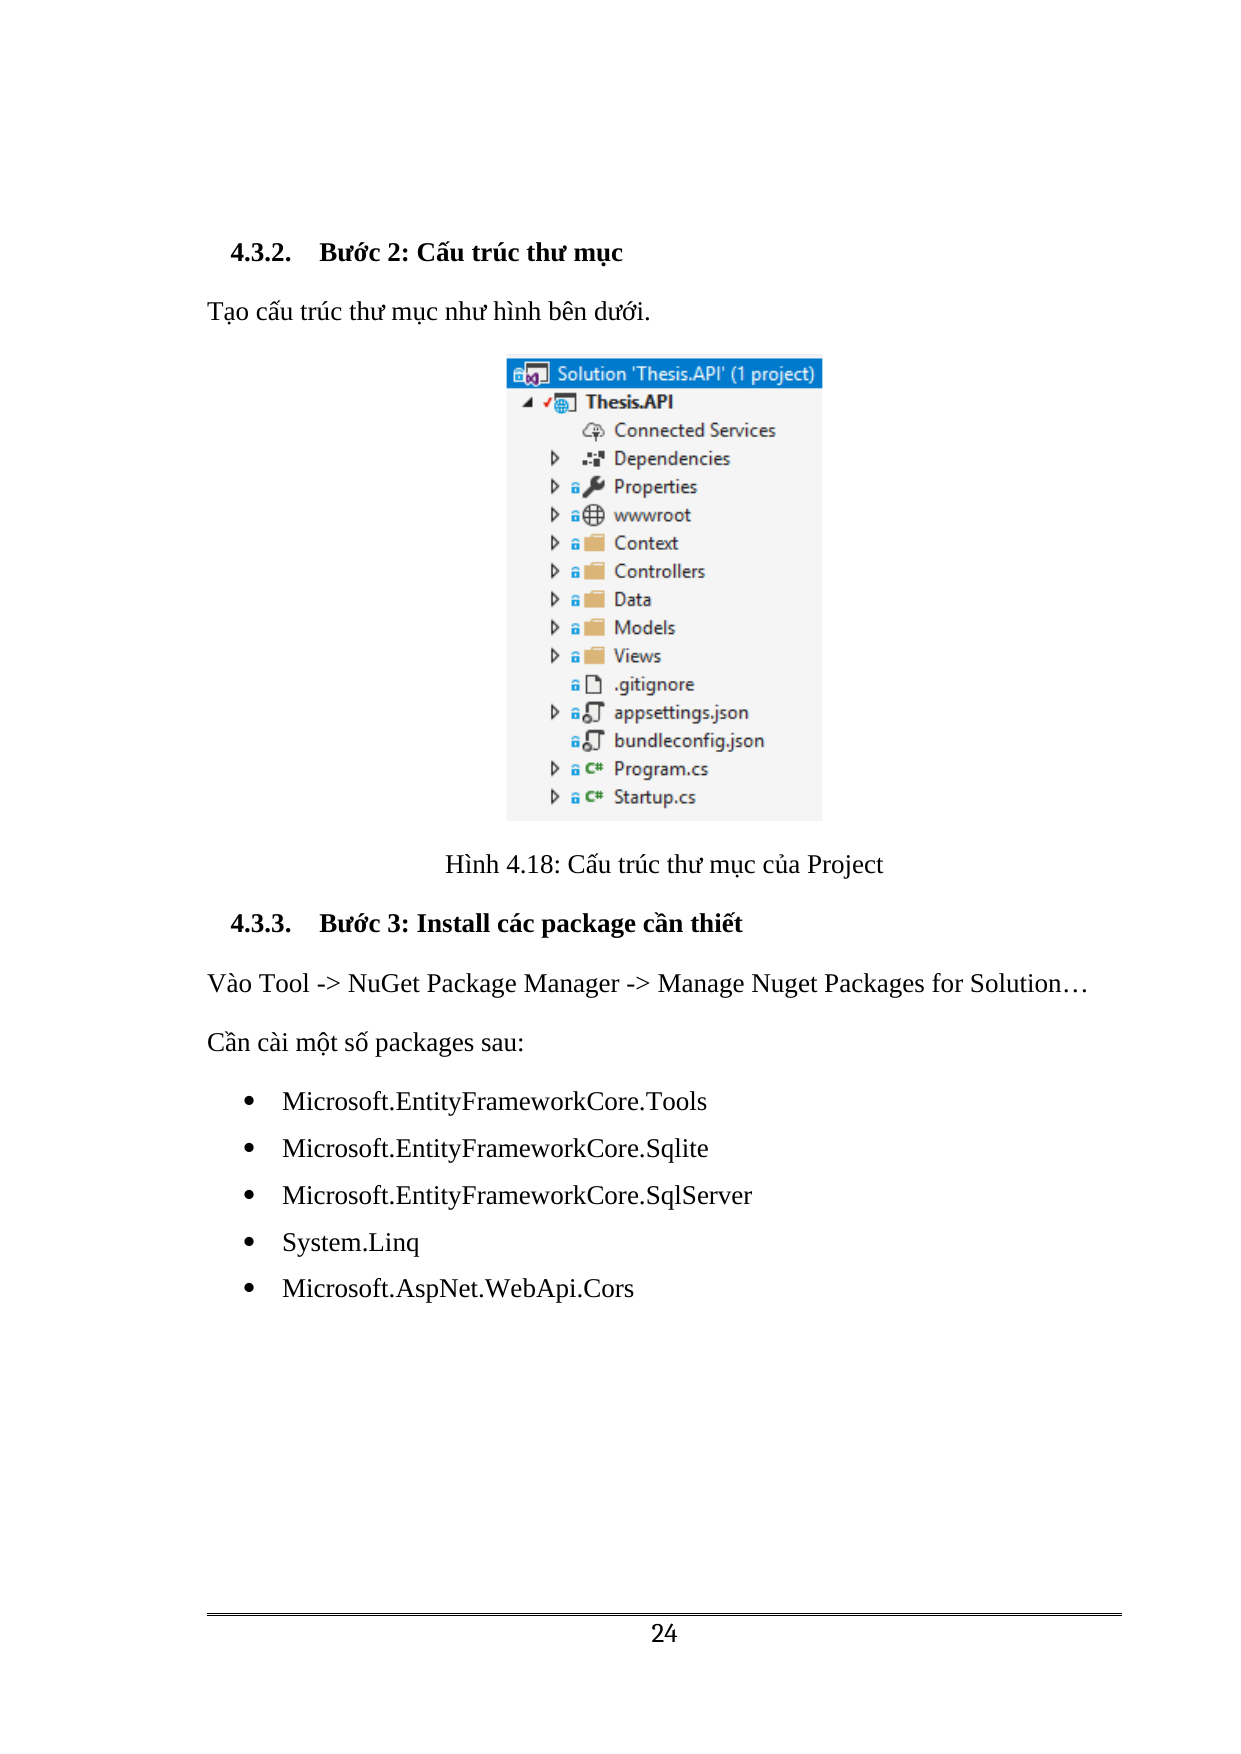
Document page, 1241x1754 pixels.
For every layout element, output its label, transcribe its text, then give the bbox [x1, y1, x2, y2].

text Tạo cấu trúc thư mục như hình bên dưới. [207, 296, 1122, 327]
picture [506, 354, 823, 821]
subtitle Bước 3: Install các package cần thiết [230, 907, 1122, 939]
list Microsoft.EntityFrameworkCore.SqlServer [244, 1179, 1122, 1210]
text Cần cài một số packages sau: [207, 1026, 1122, 1057]
list Microsoft.EntityFrameworkCore.Sqlite [244, 1132, 1122, 1163]
list Microsoft.AspNet.WebApi.Cors [244, 1272, 1122, 1304]
list Microsoft.EntityFrameworkCore.Tools [244, 1085, 1122, 1116]
text Vào Tool -> NuGet Package Manager -> Manage Nuget Packages for Solution… [207, 967, 1122, 998]
subtitle Bước 2: Cấu trúc thư mục [230, 236, 1122, 267]
list System.Linq [244, 1226, 1122, 1257]
